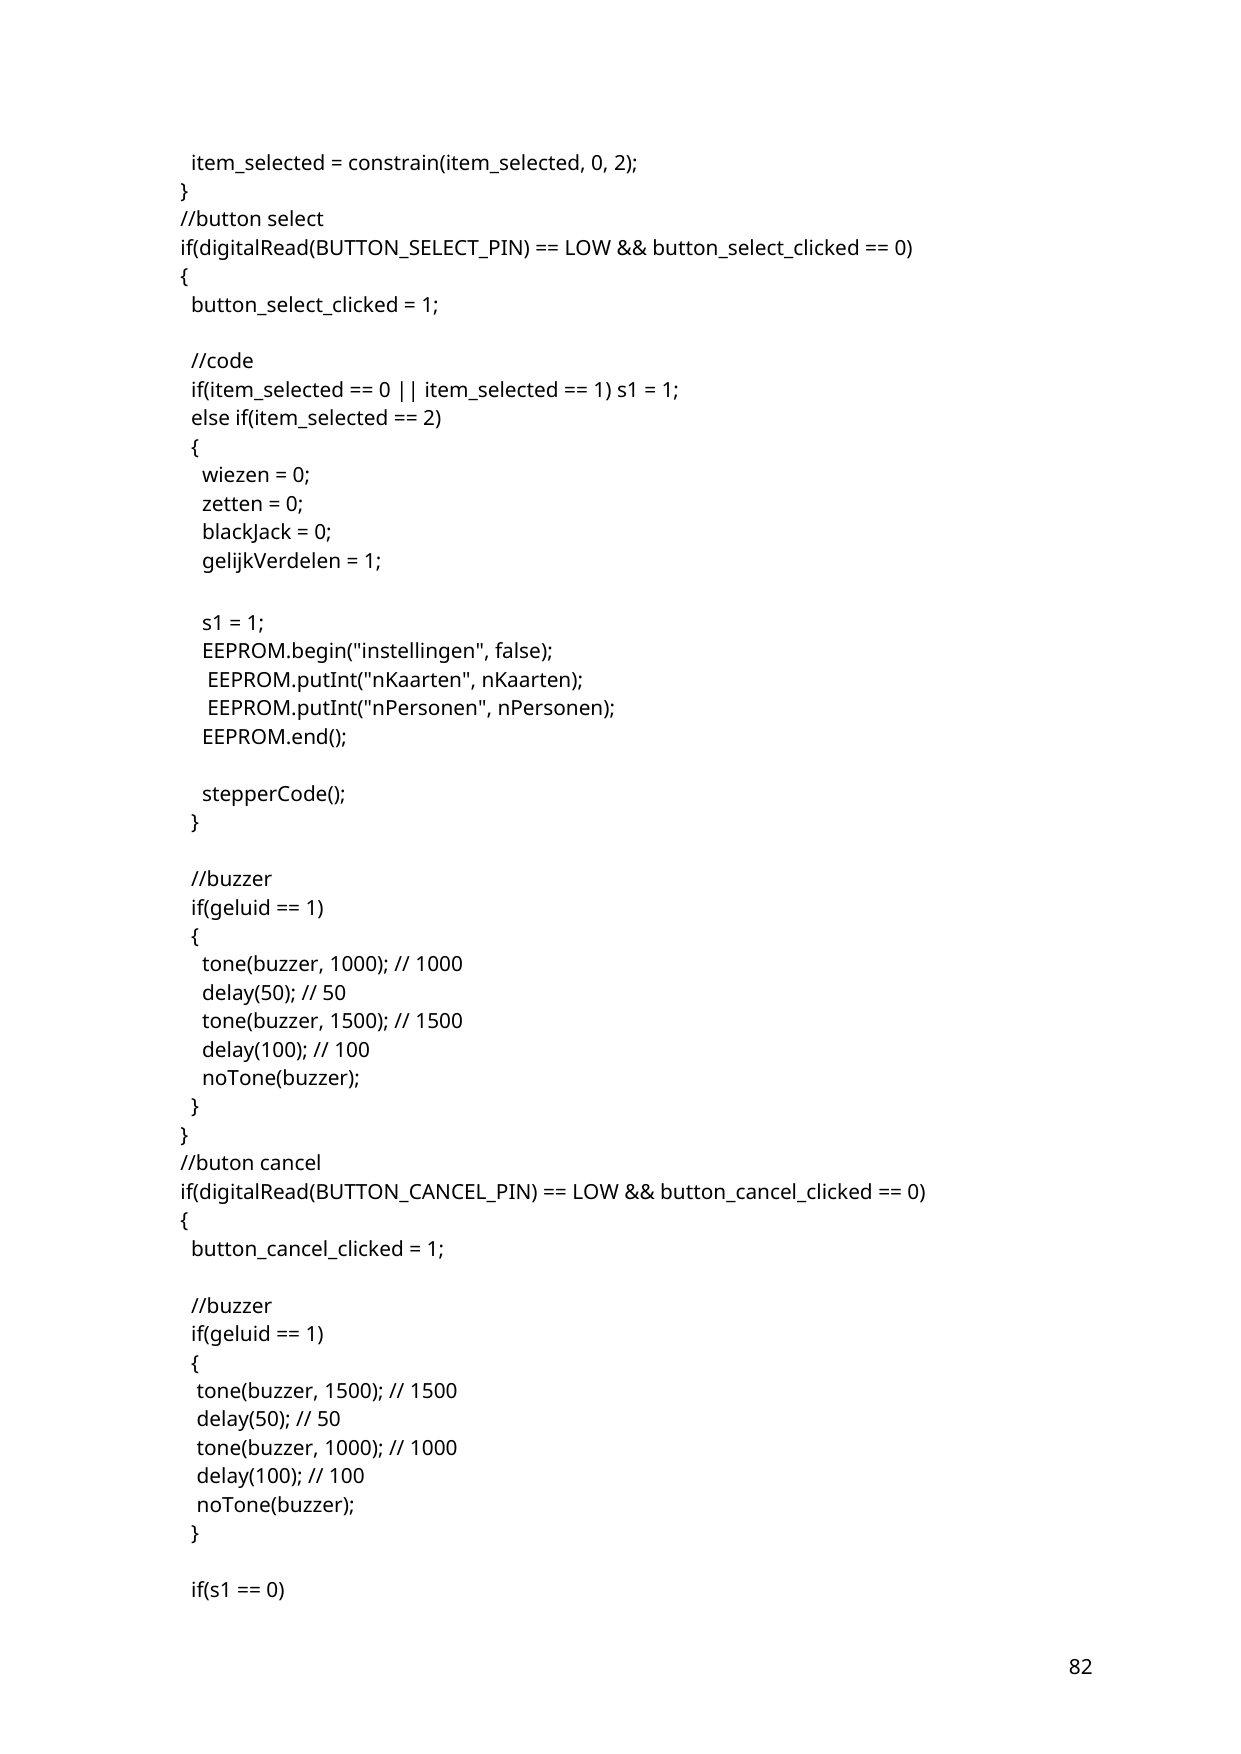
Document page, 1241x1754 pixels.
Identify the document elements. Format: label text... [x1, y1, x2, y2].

text delay(100); // 100 [148, 1035, 1093, 1063]
text if(geluid == 1) [148, 893, 1093, 921]
text delay(100); // 100 [148, 1461, 1093, 1490]
text button_select_clicked = 1; [148, 290, 1093, 318]
text } [148, 1120, 1093, 1148]
text { [148, 921, 1093, 949]
text gelijkVerdelen = 1; [148, 546, 1093, 574]
text EEPROM.end(); [148, 722, 1093, 750]
text tone(buzzer, 1000); // 1000 [148, 1433, 1093, 1461]
text wiezen = 0; [148, 460, 1093, 489]
text } [148, 176, 1093, 204]
text if(digitalRead(BUTTON_SELECT_PIN) == LOW && button_select_clicked == 0) [148, 233, 1093, 261]
text //button select [148, 204, 1093, 233]
text delay(50); // 50 [148, 1404, 1093, 1433]
text blackJack = 0; [148, 517, 1093, 546]
text zetten = 0; [148, 489, 1093, 517]
text if(s1 == 0) [148, 1575, 1093, 1603]
text button_cancel_clicked = 1; [148, 1234, 1093, 1262]
text EEPROM.begin("instellingen", false); [148, 637, 1093, 665]
text EEPROM.putInt("nPersonen", nPersonen); [148, 693, 1093, 722]
text noTone(buzzer); [148, 1490, 1093, 1518]
text //buton cancel [148, 1148, 1093, 1177]
text { [148, 261, 1093, 290]
text //buzzer [148, 864, 1093, 893]
text if(item_selected == 0 || item_selected == 1) s1 = 1; [148, 375, 1093, 403]
text delay(50); // 50 [148, 978, 1093, 1006]
text { [148, 432, 1093, 460]
text EEPROM.putInt("nKaarten", nKaarten); [148, 665, 1093, 693]
text } [148, 807, 1093, 836]
text tone(buzzer, 1500); // 1500 [148, 1006, 1093, 1035]
text tone(buzzer, 1000); // 1000 [148, 949, 1093, 978]
text s1 = 1; [148, 608, 1093, 637]
text } [148, 1518, 1093, 1547]
text } [148, 1092, 1093, 1120]
text if(geluid == 1) [148, 1319, 1093, 1348]
text //code [148, 347, 1093, 375]
text tone(buzzer, 1500); // 1500 [148, 1376, 1093, 1404]
text item_selected = constrain(item_selected, 0, 2); [148, 148, 1093, 176]
text { [148, 1348, 1093, 1376]
text stepperCode(); [148, 779, 1093, 807]
text //buzzer [148, 1291, 1093, 1319]
text noTone(buzzer); [148, 1063, 1093, 1092]
text else if(item_selected == 2) [148, 403, 1093, 432]
text { [148, 1205, 1093, 1234]
text if(digitalRead(BUTTON_CANCEL_PIN) == LOW && button_cancel_clicked == 0) [148, 1177, 1093, 1205]
